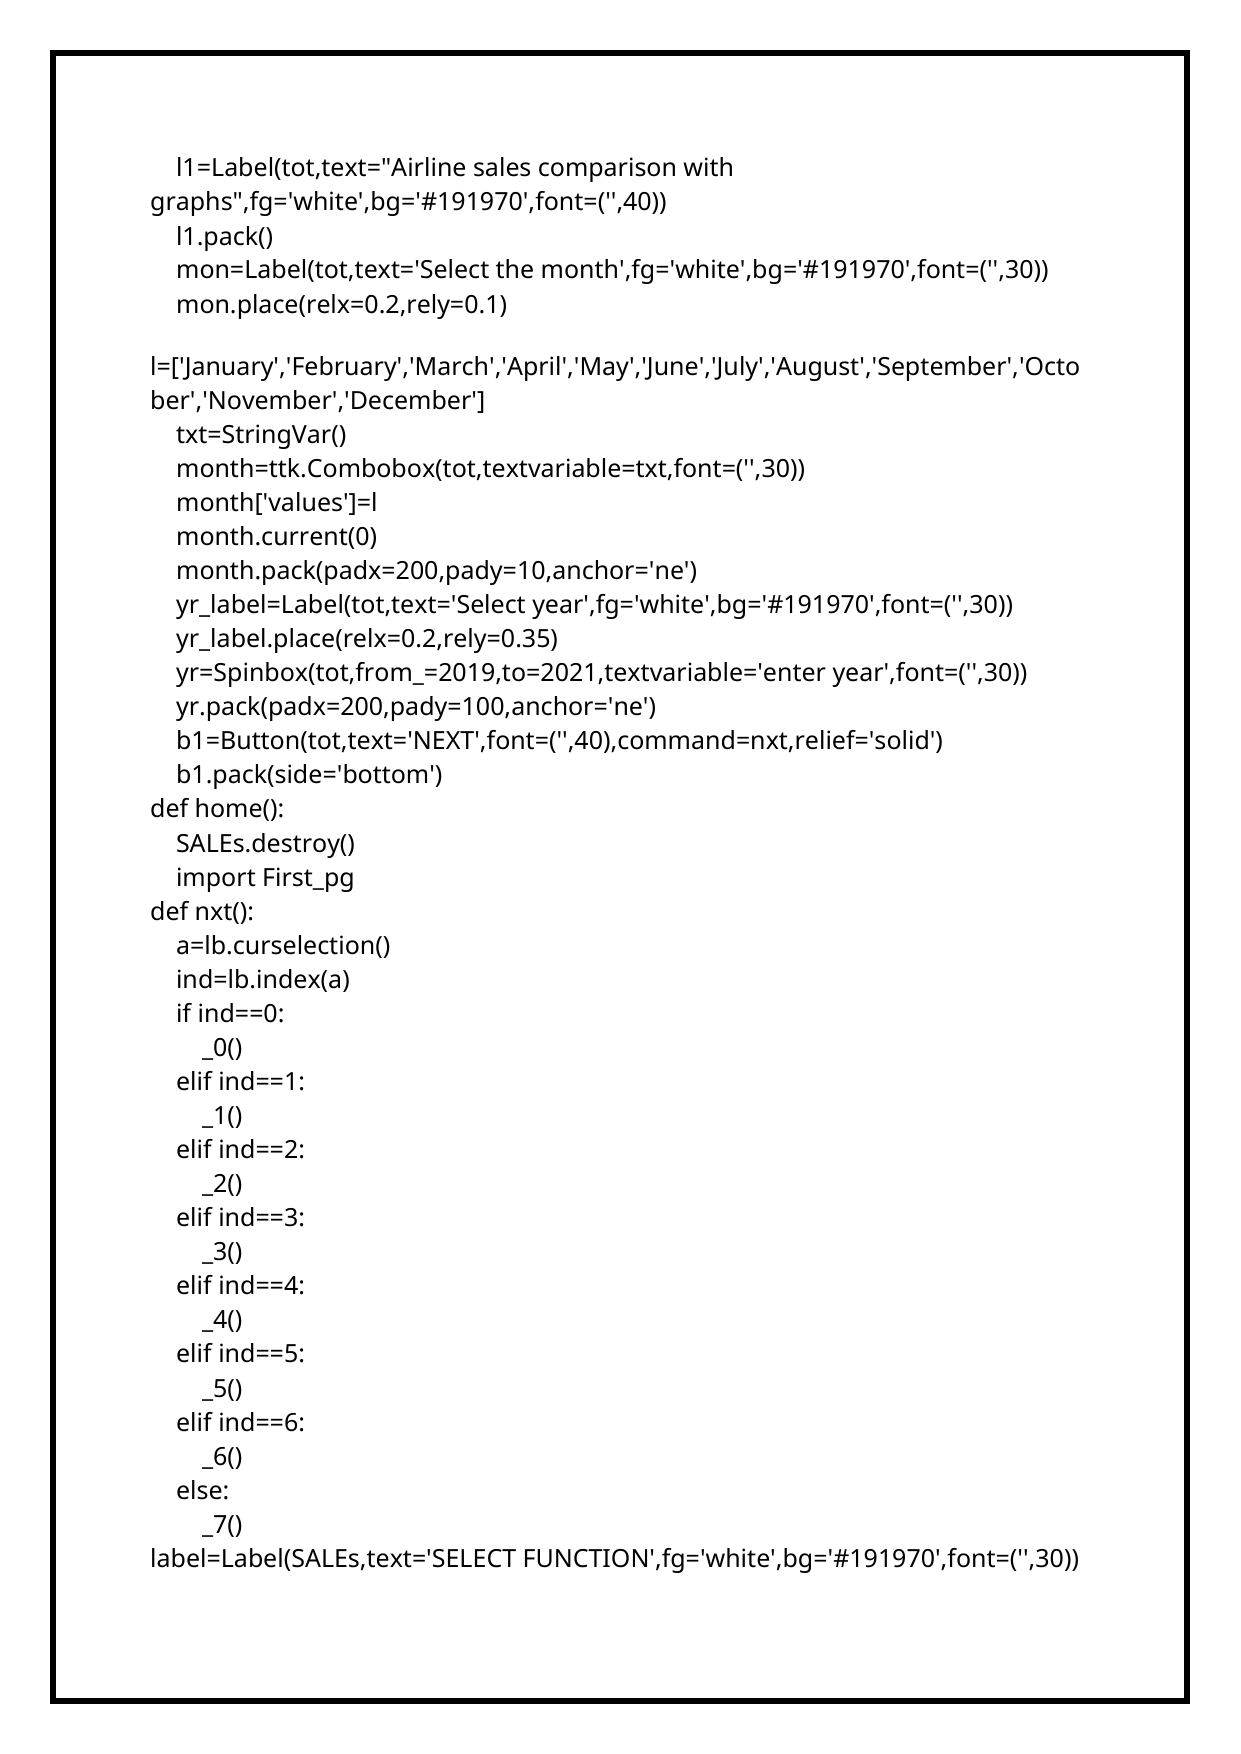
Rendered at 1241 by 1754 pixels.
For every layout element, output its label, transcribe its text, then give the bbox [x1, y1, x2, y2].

text _1() [150, 1098, 1090, 1132]
text a=lb.curselection() [150, 927, 1090, 961]
text month=ttk.Combobox(tot,textvariable=txt,font=('',30)) [150, 451, 1090, 484]
text _6() [150, 1438, 1090, 1472]
text elif ind==6: [150, 1404, 1090, 1438]
text month['values']=l [150, 484, 1090, 519]
text elif ind==2: [150, 1132, 1090, 1166]
text SALEs.destroy() [150, 825, 1090, 859]
text month.pack(padx=200,pady=10,anchor='ne') [150, 553, 1090, 587]
text l1=Label(tot,text="Airline sales comparison with graphs",fg='white',bg='#191970',font=('',40)) [150, 150, 1090, 218]
text l1.pack() [150, 218, 1090, 252]
text month.current(0) [150, 519, 1090, 553]
text yr=Spinbox(tot,from_=2019,to=2021,textvariable='enter year',font=('',30)) [150, 655, 1090, 689]
text elif ind==4: [150, 1268, 1090, 1302]
text import First_pg [150, 859, 1090, 893]
text _0() [150, 1029, 1090, 1064]
text def nxt(): [150, 893, 1090, 927]
text l=['January','February','March','April','May','June','July','August','September','October','November','December'] [150, 320, 1090, 416]
text label=Label(SALEs,text='SELECT FUNCTION',fg='white',bg='#191970',font=('',30)) [150, 1541, 1090, 1574]
text yr.pack(padx=200,pady=100,anchor='ne') [150, 689, 1090, 723]
text _3() [150, 1234, 1090, 1268]
text else: [150, 1472, 1090, 1506]
text b1.pack(side='bottom') [150, 757, 1090, 791]
text yr_label=Label(tot,text='Select year',fg='white',bg='#191970',font=('',30)) [150, 587, 1090, 621]
text b1=Button(tot,text='NEXT',font=('',40),command=nxt,relief='solid') [150, 723, 1090, 757]
text if ind==0: [150, 996, 1090, 1029]
text _7() [150, 1506, 1090, 1541]
text elif ind==1: [150, 1064, 1090, 1098]
text yr_label.place(relx=0.2,rely=0.35) [150, 621, 1090, 655]
text def home(): [150, 791, 1090, 825]
text _5() [150, 1370, 1090, 1404]
text elif ind==5: [150, 1336, 1090, 1370]
text mon=Label(tot,text='Select the month',fg='white',bg='#191970',font=('',30)) [150, 252, 1090, 286]
text elif ind==3: [150, 1200, 1090, 1234]
text _4() [150, 1302, 1090, 1336]
text ind=lb.index(a) [150, 961, 1090, 996]
text mon.place(relx=0.2,rely=0.1) [150, 286, 1090, 320]
text _2() [150, 1166, 1090, 1200]
text txt=StringVar() [150, 416, 1090, 451]
